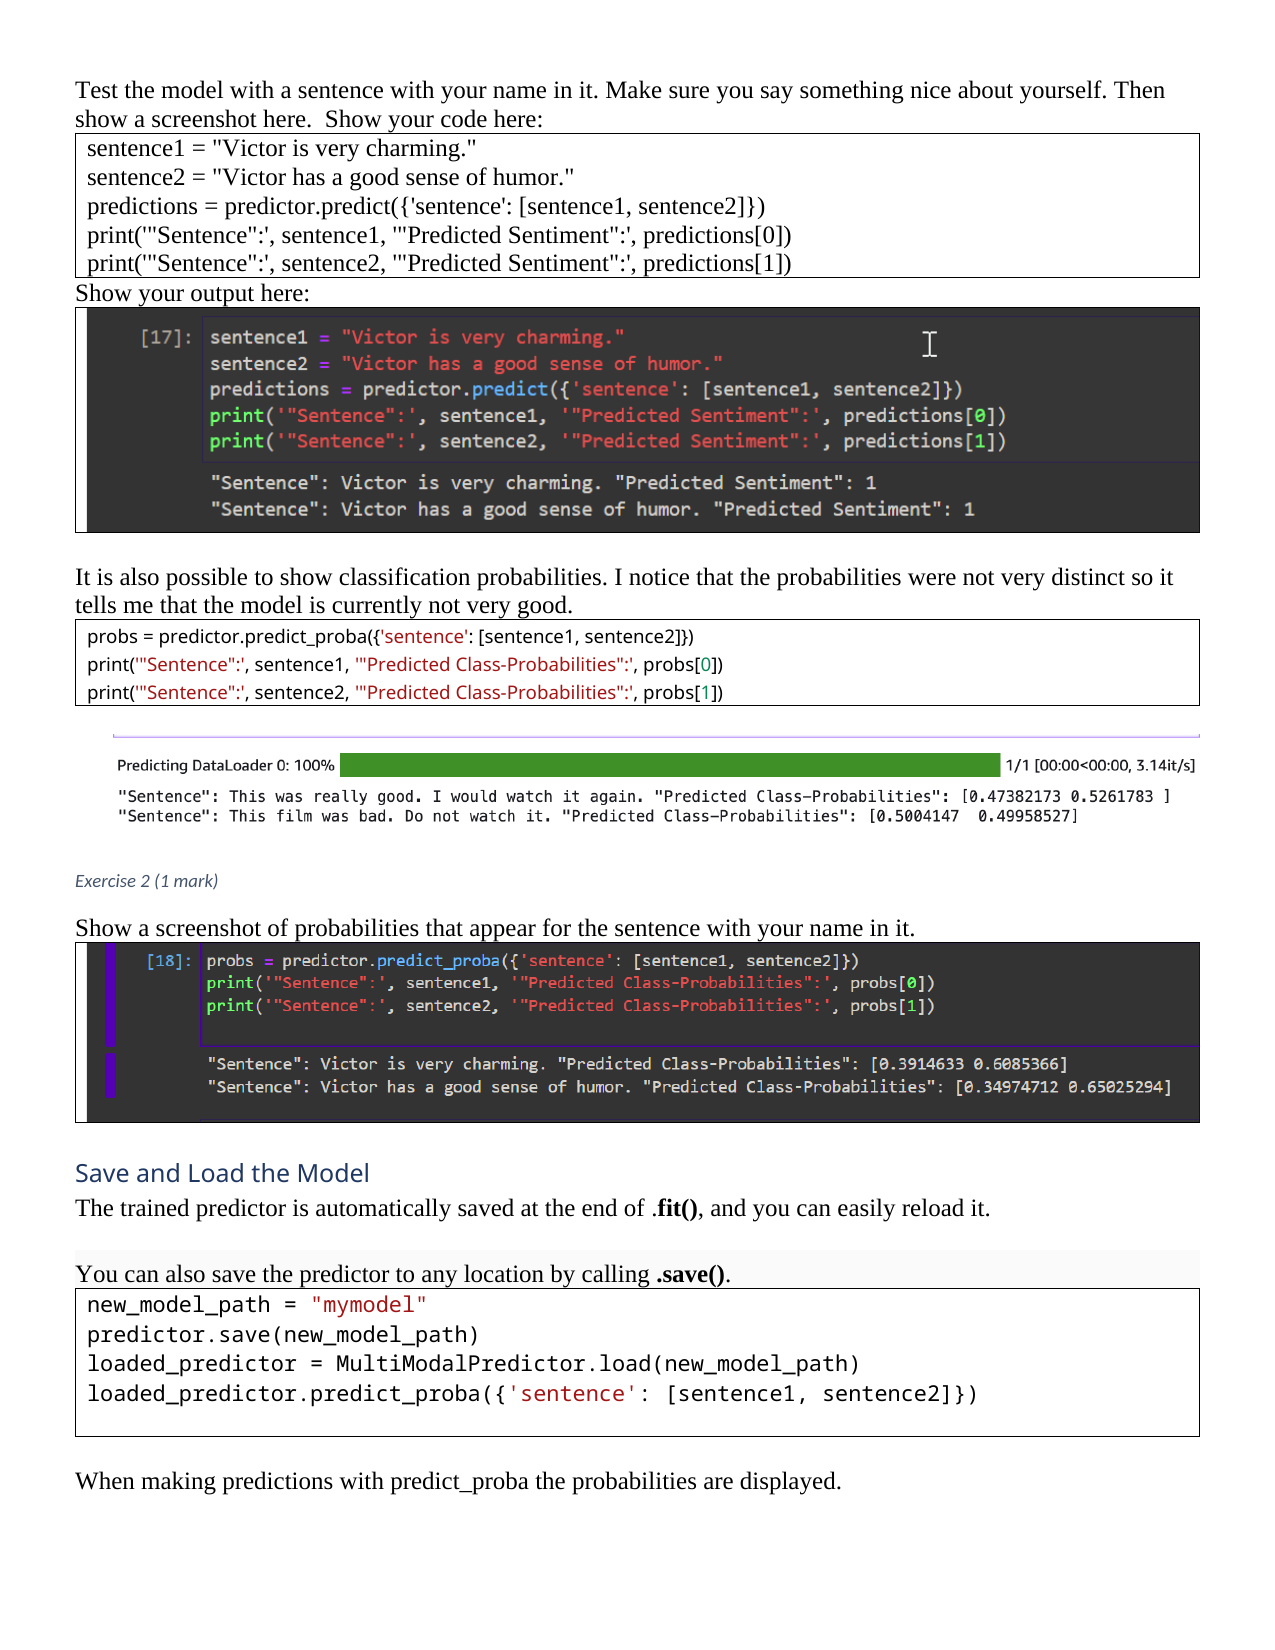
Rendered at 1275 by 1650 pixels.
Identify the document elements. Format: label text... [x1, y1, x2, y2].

text Show a screenshot of probabilities that appear for the sentence with your name in it. [75, 913, 1200, 942]
text When making predictions with predict_proba the probabilities are displayed. [75, 1466, 1200, 1495]
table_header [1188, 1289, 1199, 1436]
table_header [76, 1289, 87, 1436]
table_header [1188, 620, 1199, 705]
text The trained predictor is automatically saved at the end of .fit(), and you can easily reload it. [75, 1193, 1200, 1222]
subtitle Save and Load the Model [75, 1156, 1200, 1190]
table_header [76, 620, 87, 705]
text Test the model with a sentence with your name in it. Make sure you say something nice about yourself. Then show a screenshot here. Show your code here: [75, 75, 1200, 132]
picture [86, 308, 1200, 532]
text It is also possible to show classification probabilities. I notice that the probabilities were not very distinct so it tells me that the model is currently not very good. [75, 562, 1200, 619]
picture [86, 943, 1200, 1122]
table_header [76, 943, 86, 1122]
text You can also save the predictor to any location by calling .save(). [75, 1250, 1200, 1288]
text Show your output here: [75, 278, 1200, 307]
picture [75, 734, 1200, 841]
table_header [76, 308, 86, 532]
table_header sentence1 = "Victor is very charming." sentence2 = "Victor has a good sense of humor." predictions = predictor.predict({'sentence': [sentence1, sentence2]}) print('"Sentence":', sentence1, '"Predicted Sentiment":', predictions[0]) print('"Sentence":', sentence2, '"Predicted Sentiment":', predictions[1]) [76, 134, 1199, 277]
